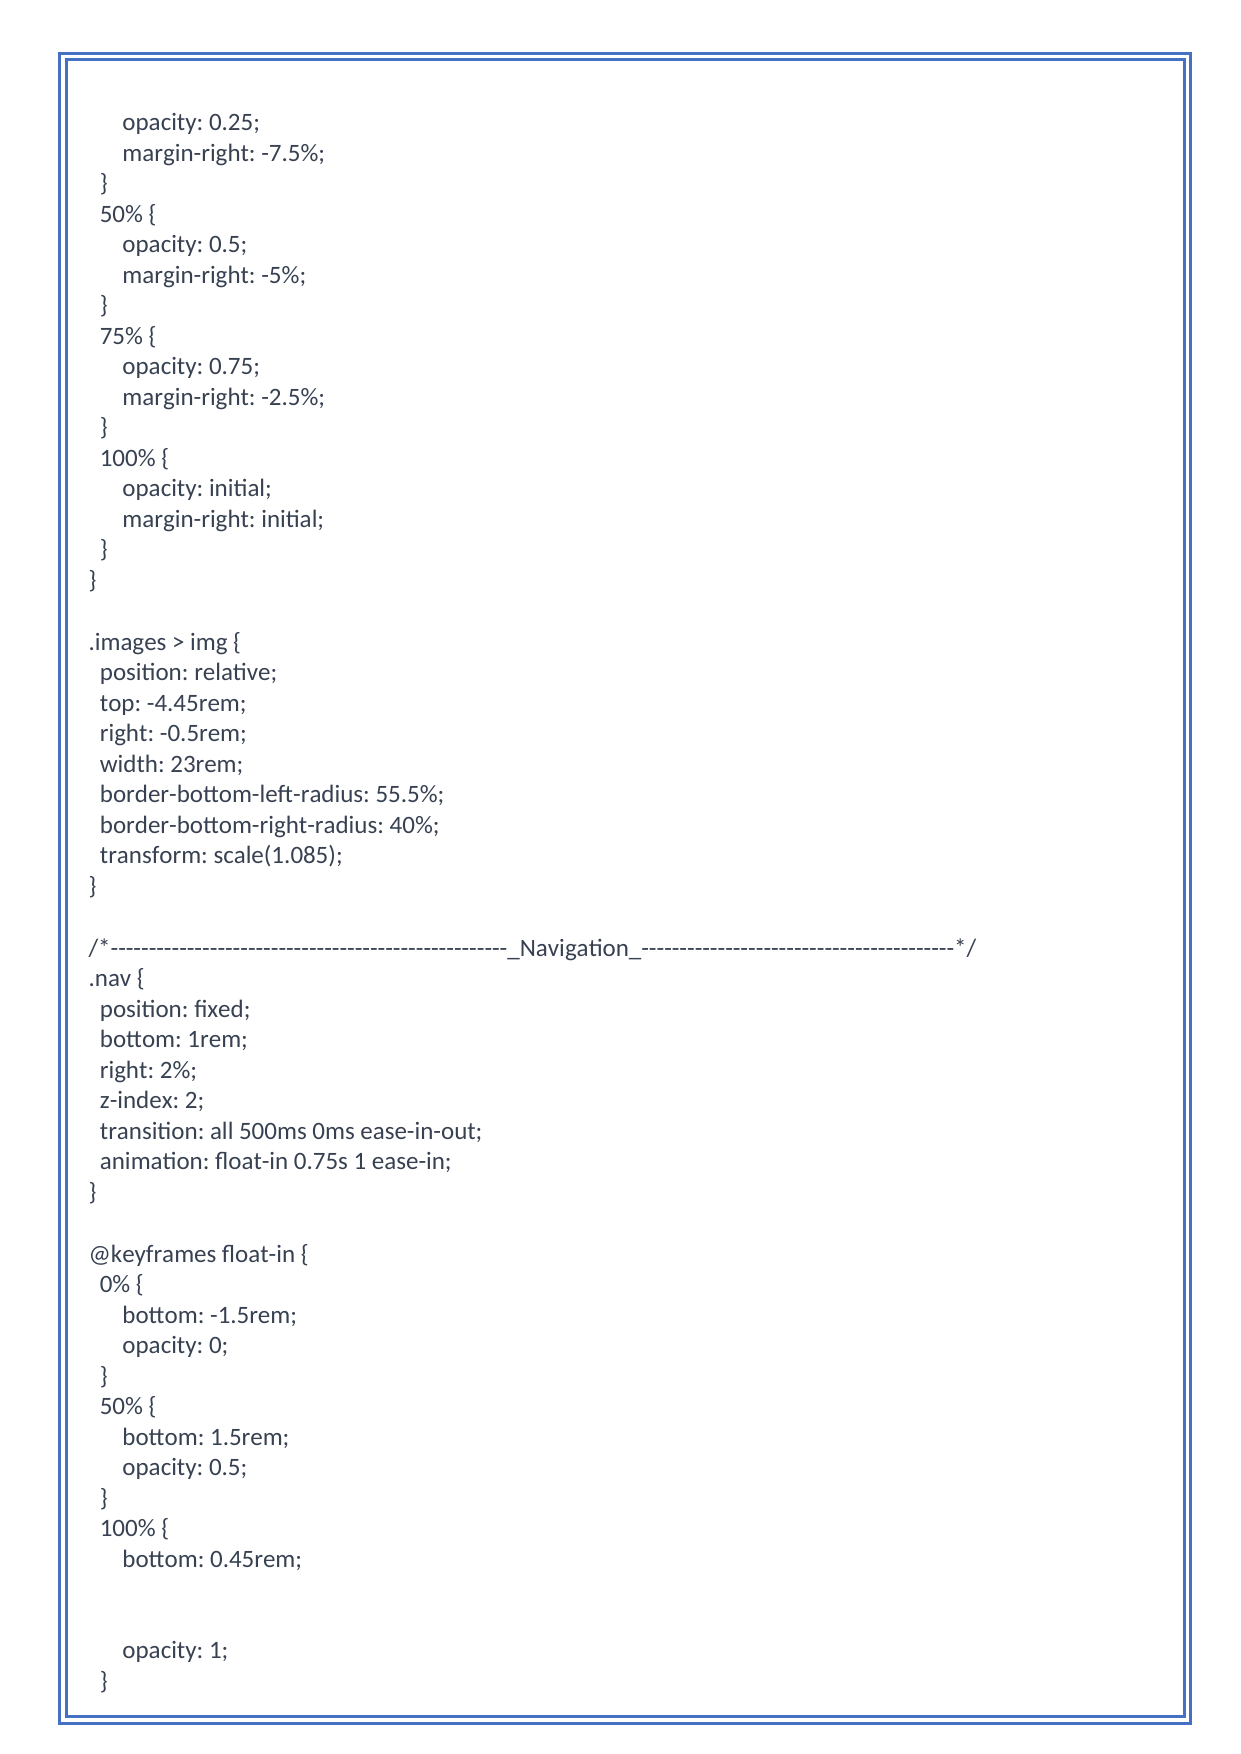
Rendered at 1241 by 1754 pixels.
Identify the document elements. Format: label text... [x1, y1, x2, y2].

text margin-right: -5%; [77, 259, 1183, 289]
text .images > img { [77, 626, 1183, 656]
text border-bottom-right-radius: 40%; [77, 809, 1183, 839]
text } [77, 411, 1183, 442]
text 0% { [77, 1268, 1183, 1299]
text width: 23rem; [77, 748, 1183, 778]
text right: 2%; [77, 1054, 1183, 1084]
text bottom: 1.5rem; [77, 1421, 1183, 1451]
text } [77, 564, 1183, 594]
text } [77, 167, 1183, 198]
text } [77, 870, 1183, 901]
text margin-right: initial; [77, 503, 1183, 533]
text border-bottom-left-radius: 55.5%; [77, 778, 1183, 809]
text opacity: 0.5; [77, 1451, 1183, 1482]
text opacity: initial; [77, 472, 1183, 503]
text transition: all 500ms 0ms ease-in-out; [77, 1115, 1183, 1145]
text position: relative; [77, 656, 1183, 687]
text /*----------------------------------------------------_Navigation_-----------------------------------------*/ [77, 932, 1183, 962]
text margin-right: -2.5%; [77, 381, 1183, 411]
text position: fixed; [77, 993, 1183, 1023]
text opacity: 0; [77, 1329, 1183, 1360]
text .nav { [77, 962, 1183, 993]
text bottom: -1.5rem; [77, 1299, 1183, 1329]
text opacity: 0.5; [77, 228, 1183, 259]
text 50% { [77, 198, 1183, 228]
text transform: scale(1.085); [77, 839, 1183, 870]
text } [77, 1482, 1183, 1512]
text bottom: 1rem; [77, 1023, 1183, 1054]
text margin-right: -7.5%; [77, 137, 1183, 167]
text bottom: 0.45rem; [77, 1543, 1183, 1573]
text 50% { [77, 1390, 1183, 1421]
text } [77, 1176, 1183, 1206]
text opacity: 0.75; [77, 350, 1183, 381]
text } [77, 1360, 1183, 1390]
text 100% { [77, 1512, 1183, 1543]
text animation: float-in 0.75s 1 ease-in; [77, 1145, 1183, 1176]
text } [77, 289, 1183, 320]
text opacity: 1; [77, 1634, 1183, 1665]
text } [77, 533, 1183, 564]
text right: -0.5rem; [77, 717, 1183, 748]
text z-index: 2; [77, 1084, 1183, 1115]
text top: -4.45rem; [77, 687, 1183, 717]
text 75% { [77, 320, 1183, 350]
text 100% { [77, 442, 1183, 472]
text opacity: 0.25; [77, 106, 1183, 137]
text @keyframes float-in { [77, 1238, 1183, 1268]
text } [77, 1665, 1183, 1696]
